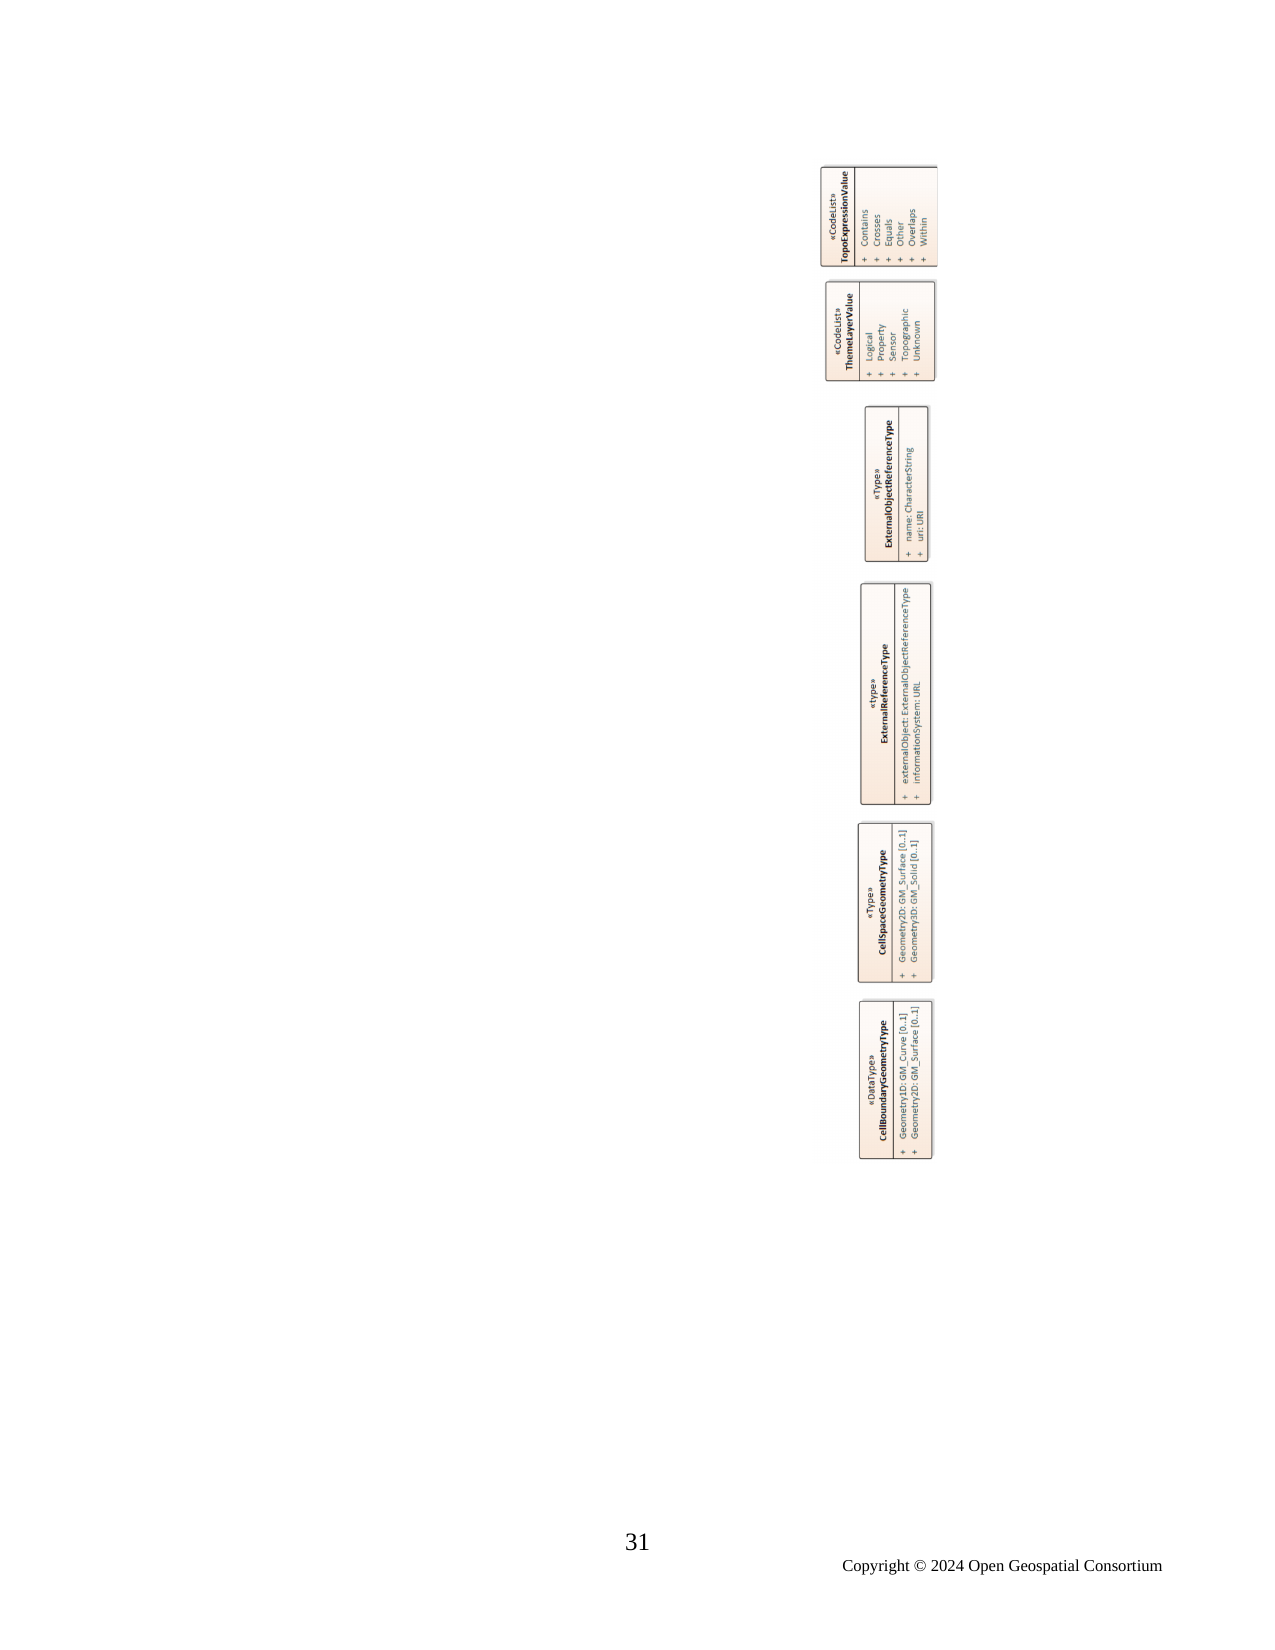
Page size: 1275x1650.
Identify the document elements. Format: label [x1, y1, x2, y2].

picture [812, 158, 938, 1164]
